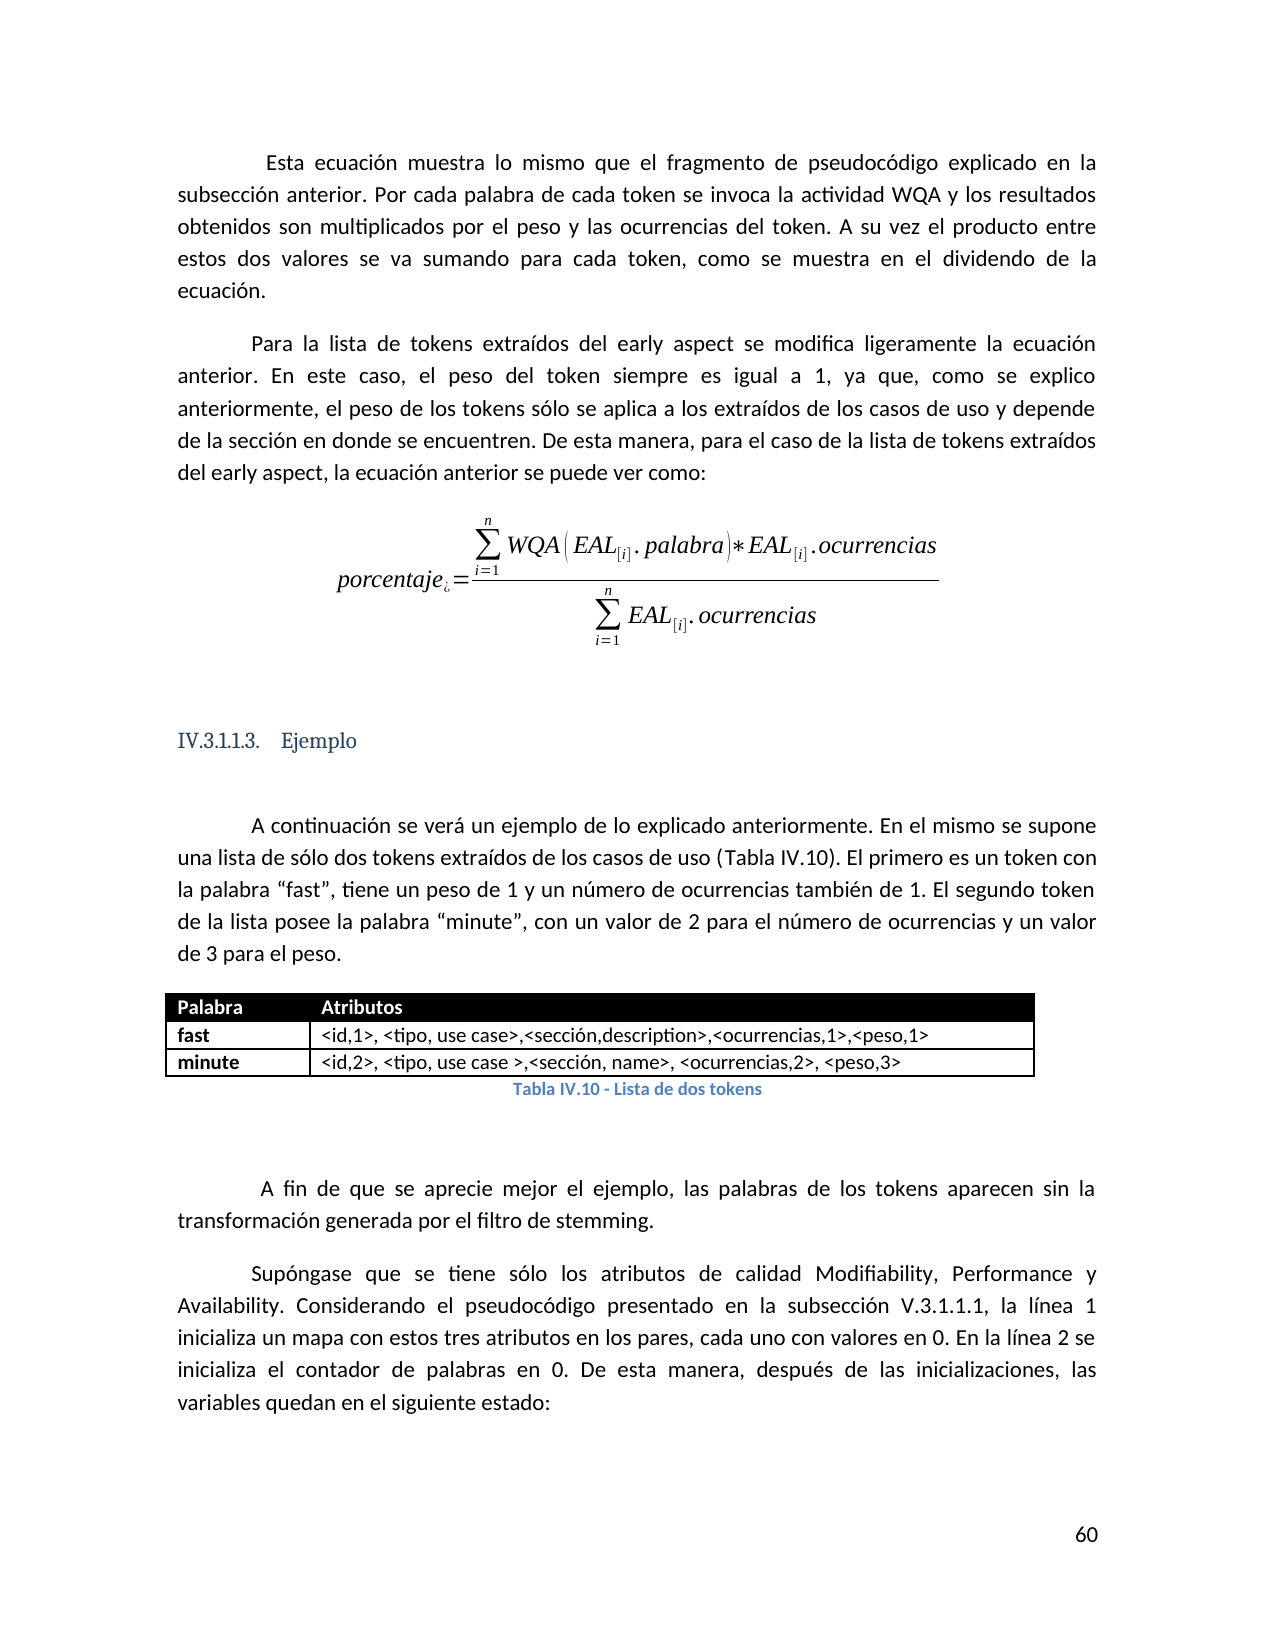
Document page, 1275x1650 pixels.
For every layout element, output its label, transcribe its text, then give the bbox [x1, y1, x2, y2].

subtitle Ejemplo [177, 727, 1098, 754]
table_cell fast [167, 1022, 309, 1047]
table_header Palabra [167, 995, 309, 1020]
table_cell <id,2>, <tipo, use case >,<sección, name>, <ocurrencias,2>, <peso,3> [311, 1050, 1033, 1075]
table_cell minute [167, 1050, 309, 1075]
text A fin de que se aprecie mejor el ejemplo, las palabras de los tokens aparecen sin la transformación generada por el filtro de stemming. [177, 1174, 1098, 1234]
text Supóngase que se tiene sólo los atributos de calidad Modifiability, Performance y Availability. Considerando el pseudocódigo presentado en la subsección V.3.1.1.1, la línea 1 inicializa un mapa con estos tres atributos en los pares, cada uno con valores en 0. En la línea 2 se inicializa el contador de palabras en 0. De esta manera, después de las inicializaciones, las variables quedan en el siguiente estado: [177, 1259, 1098, 1416]
table_header Atributos [311, 995, 1033, 1020]
text Esta ecuación muestra lo mismo que el fragmento de pseudocódigo explicado en la subsección anterior. Por cada palabra de cada token se invoca la actividad WQA y los resultados obtenidos son multiplicados por el peso y las ocurrencias del token. A su vez el producto entre estos dos valores se va sumando para cada token, como se muestra en el dividendo de la ecuación. [177, 148, 1098, 304]
text Para la lista de tokens extraídos del early aspect se modifica ligeramente la ecuación anterior. En este caso, el peso del token siempre es igual a 1, ya que, como se explico anteriormente, el peso de los tokens sólo se aplica a los extraídos de los casos de uso y depende de la sección en donde se encuentren. De esta manera, para el caso de la lista de tokens extraídos del early aspect, la ecuación anterior se puede ver como: [177, 329, 1098, 486]
table_cell <id,1>, <tipo, use case>,<sección,description>,<ocurrencias,1>,<peso,1> [311, 1022, 1033, 1047]
text A continuación se verá un ejemplo de lo explicado anteriormente. En el mismo se supone una lista de sólo dos tokens extraídos de los casos de uso (Tabla IV.10). El primero es un token con la palabra “fast”, tiene un peso de 1 y un número de ocurrencias también de 1. El segundo token de la lista posee la palabra “minute”, con un valor de 2 para el número de ocurrencias y un valor de 3 para el peso. [177, 811, 1098, 967]
